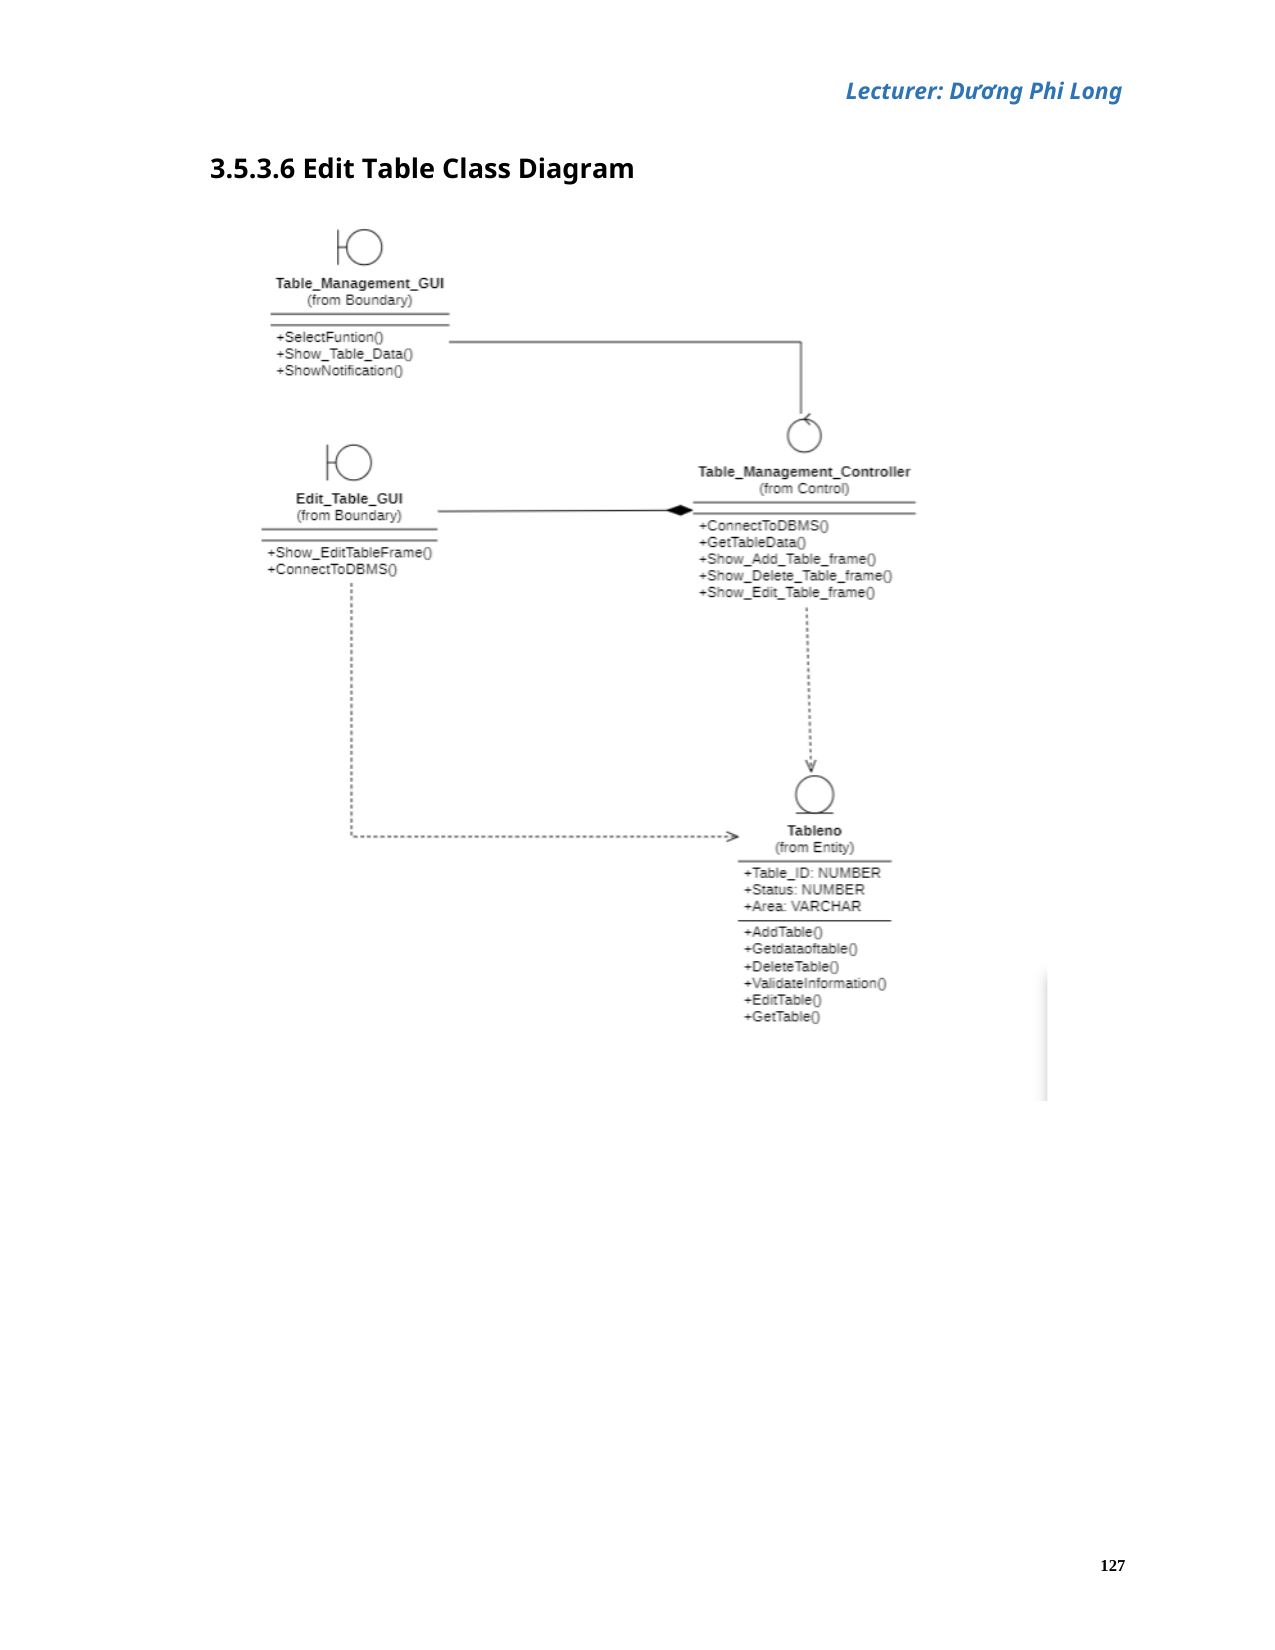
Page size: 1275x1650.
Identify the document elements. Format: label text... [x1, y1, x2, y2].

subtitle Edit Table Class Diagram [86, 150, 1125, 187]
picture [227, 205, 1048, 1101]
